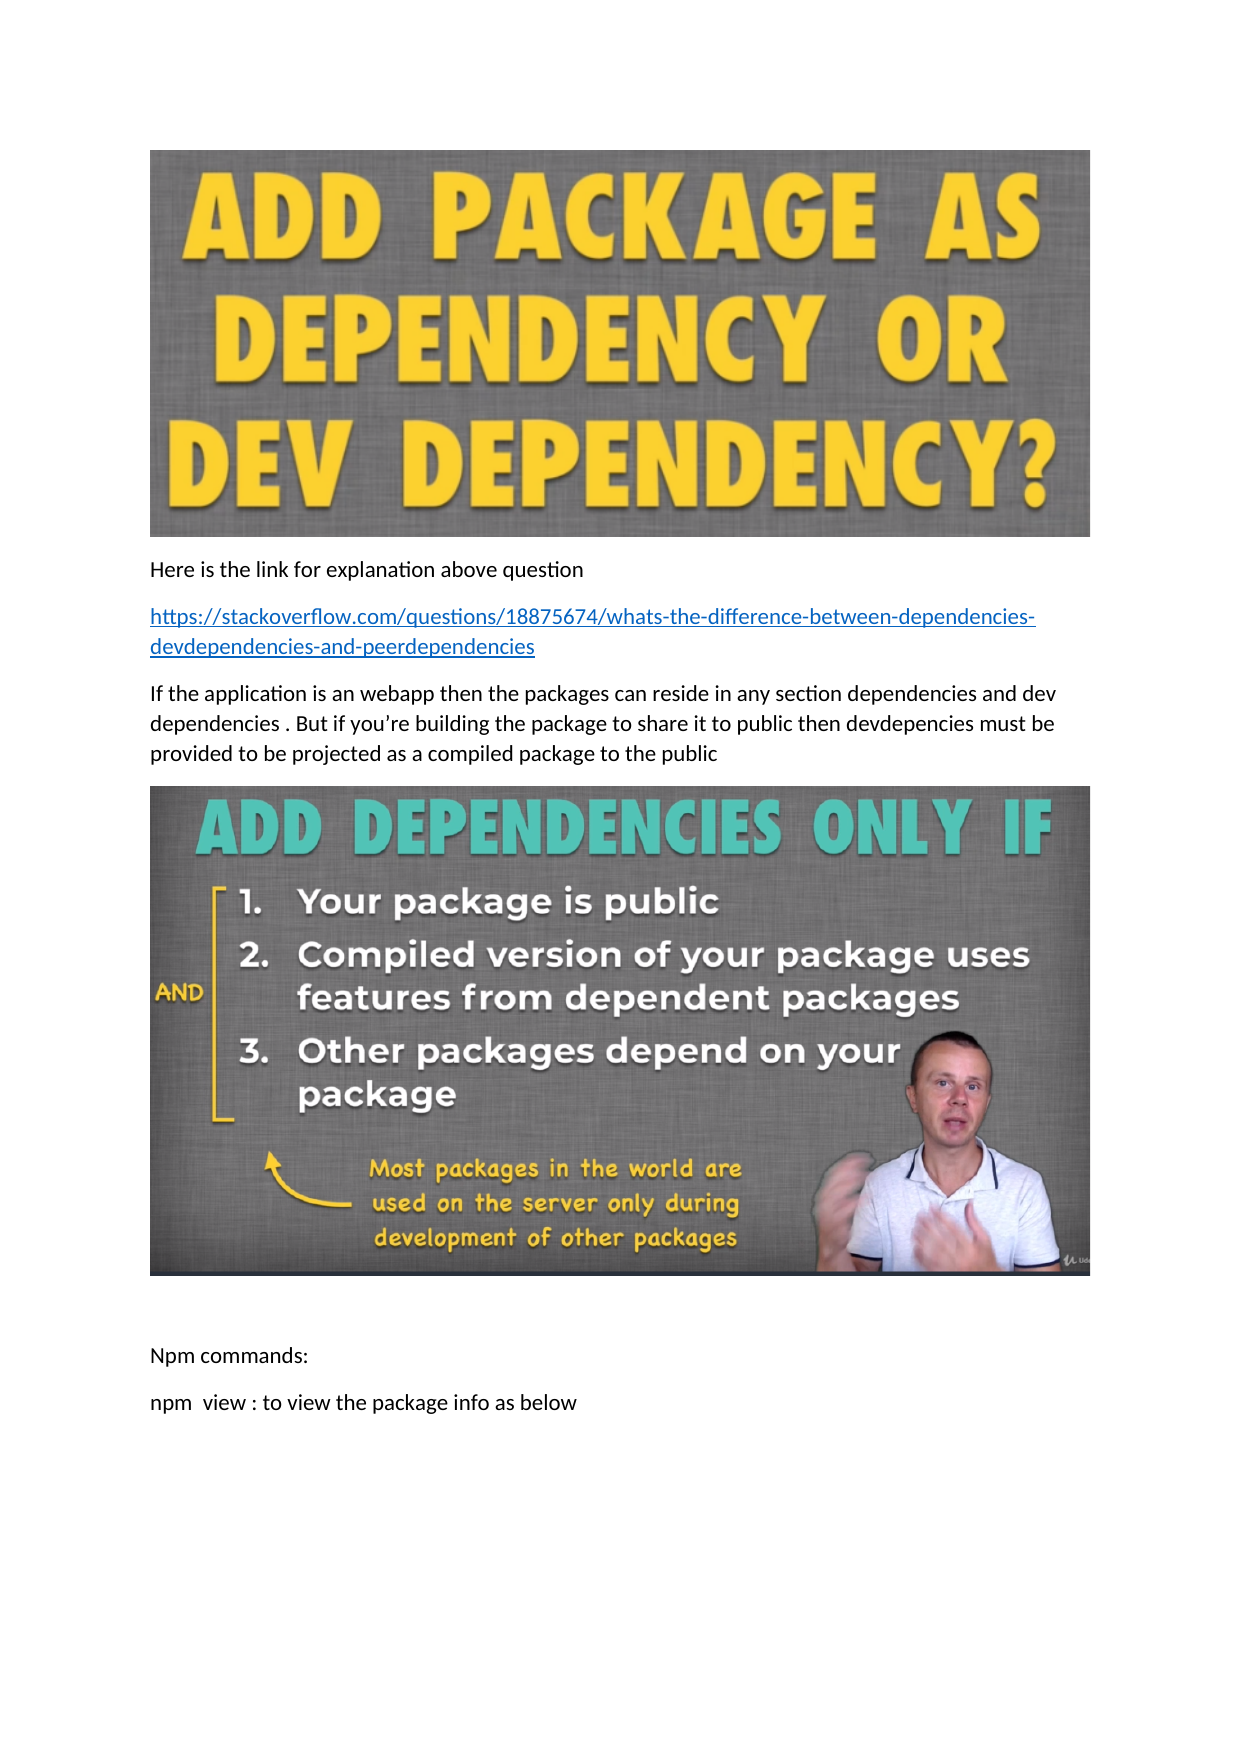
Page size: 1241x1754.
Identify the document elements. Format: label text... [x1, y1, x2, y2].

text Here is the link for explanation above question [150, 555, 1090, 583]
picture [150, 786, 1091, 1276]
text https://stackoverflow.com/questions/18875674/whats-the-difference-between-dependencies-devdependencies-and-peerdependencies [150, 602, 1090, 660]
text npm view : to view the package info as below [150, 1388, 1090, 1416]
picture [150, 150, 1091, 537]
text If the application is an webapp then the packages can reside in any section dependencies and dev dependencies . But if you’re building the package to share it to public then devdepencies must be provided to be projected as a compiled package to the public [150, 679, 1090, 767]
text Npm commands: [150, 1341, 1090, 1369]
